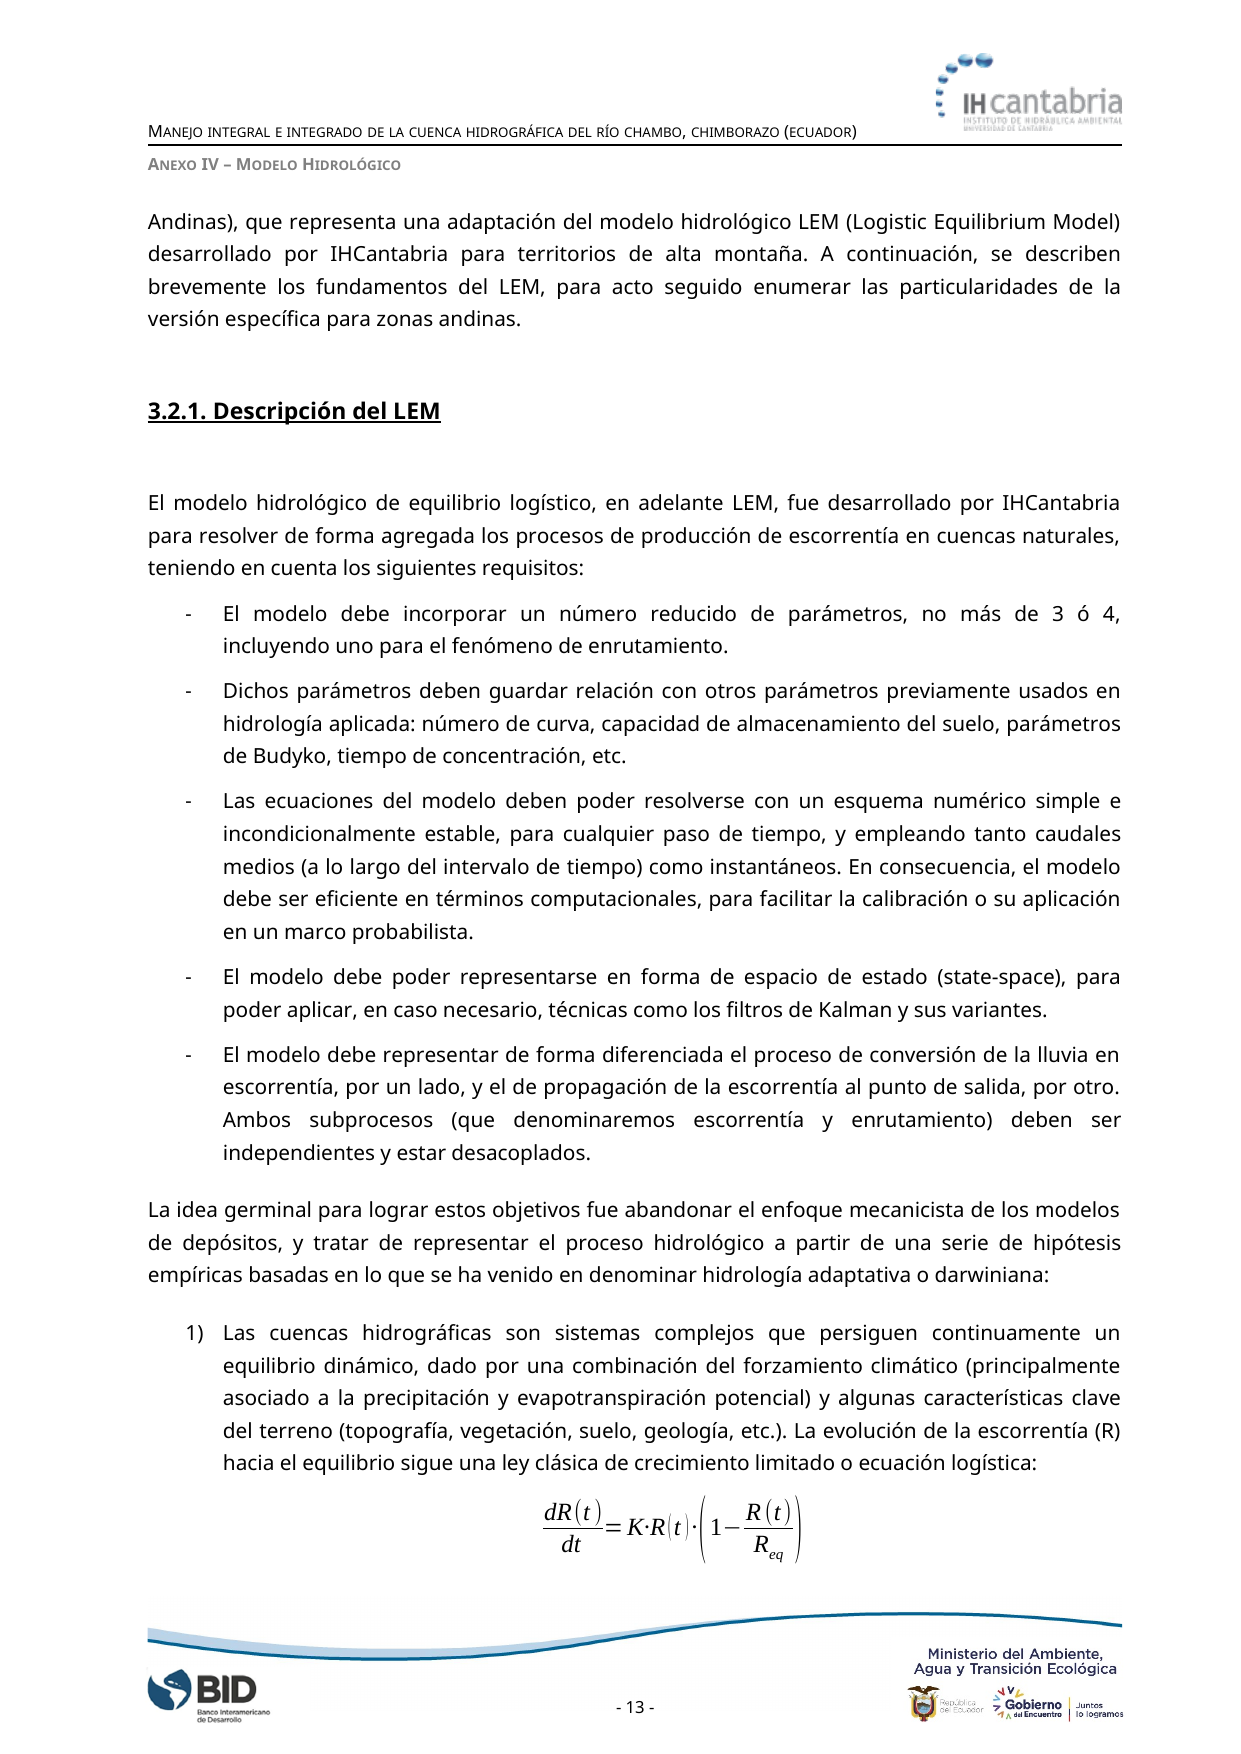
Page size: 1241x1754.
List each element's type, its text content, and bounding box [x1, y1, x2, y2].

list El modelo debe poder representarse en forma de espacio de estado (state-space), para poder aplicar, en caso necesario, técnicas como los filtros de Kalman y sus variantes. [185, 962, 1122, 1023]
list Las ecuaciones del modelo deben poder resolverse con un esquema numérico simple e incondicionalmente estable, para cualquier paso de tiempo, y empleando tanto caudales medios (a lo largo del intervalo de tiempo) como instantáneos. En consecuencia, el modelo debe ser eficiente en términos computacionales, para facilitar la calibración o su aplicación en un marco probabilista. [185, 787, 1122, 946]
picture [935, 53, 1123, 131]
picture [113, 1596, 1140, 1729]
subtitle Descripción del LEM [148, 395, 1122, 426]
list Las cuencas hidrográficas son sistemas complejos que persiguen continuamente un equilibrio dinámico, dado por una combinación del forzamiento climático (principalmente asociado a la precipitación y evapotranspiración potencial) y algunas características clave del terreno (topografía, vegetación, suelo, geología, etc.). La evolución de la escorrentía (R) hacia el equilibrio sigue una ley clásica de crecimiento limitado o ecuación logística: [185, 1318, 1122, 1477]
text La idea germinal para lograr estos objetivos fue abandonar el enfoque mecanicista de los modelos de depósitos, y tratar de representar el proceso hidrológico a partir de una serie de hipótesis empíricas basadas en lo que se ha venido en denominar hidrología adaptativa o darwiniana: [148, 1195, 1122, 1289]
list El modelo debe incorporar un número reducido de parámetros, no más de 3 ó 4, incluyendo uno para el fenómeno de enrutamiento. [185, 599, 1122, 660]
list Dichos parámetros deben guardar relación con otros parámetros previamente usados en hidrología aplicada: número de curva, capacidad de almacenamiento del suelo, parámetros de Budyko, tiempo de concentración, etc. [185, 676, 1122, 770]
list El modelo debe representar de forma diferenciada el proceso de conversión de la lluvia en escorrentía, por un lado, y el de propagación de la escorrentía al punto de salida, por otro. Ambos subprocesos (que denominaremos escorrentía y enrutamiento) deben ser independientes y estar desacoplados. [185, 1040, 1122, 1166]
text El modelo hidrológico de equilibrio logístico, en adelante LEM, fue desarrollado por IHCantabria para resolver de forma agregada los procesos de producción de escorrentía en cuencas naturales, teniendo en cuenta los siguientes requisitos: [148, 488, 1122, 582]
